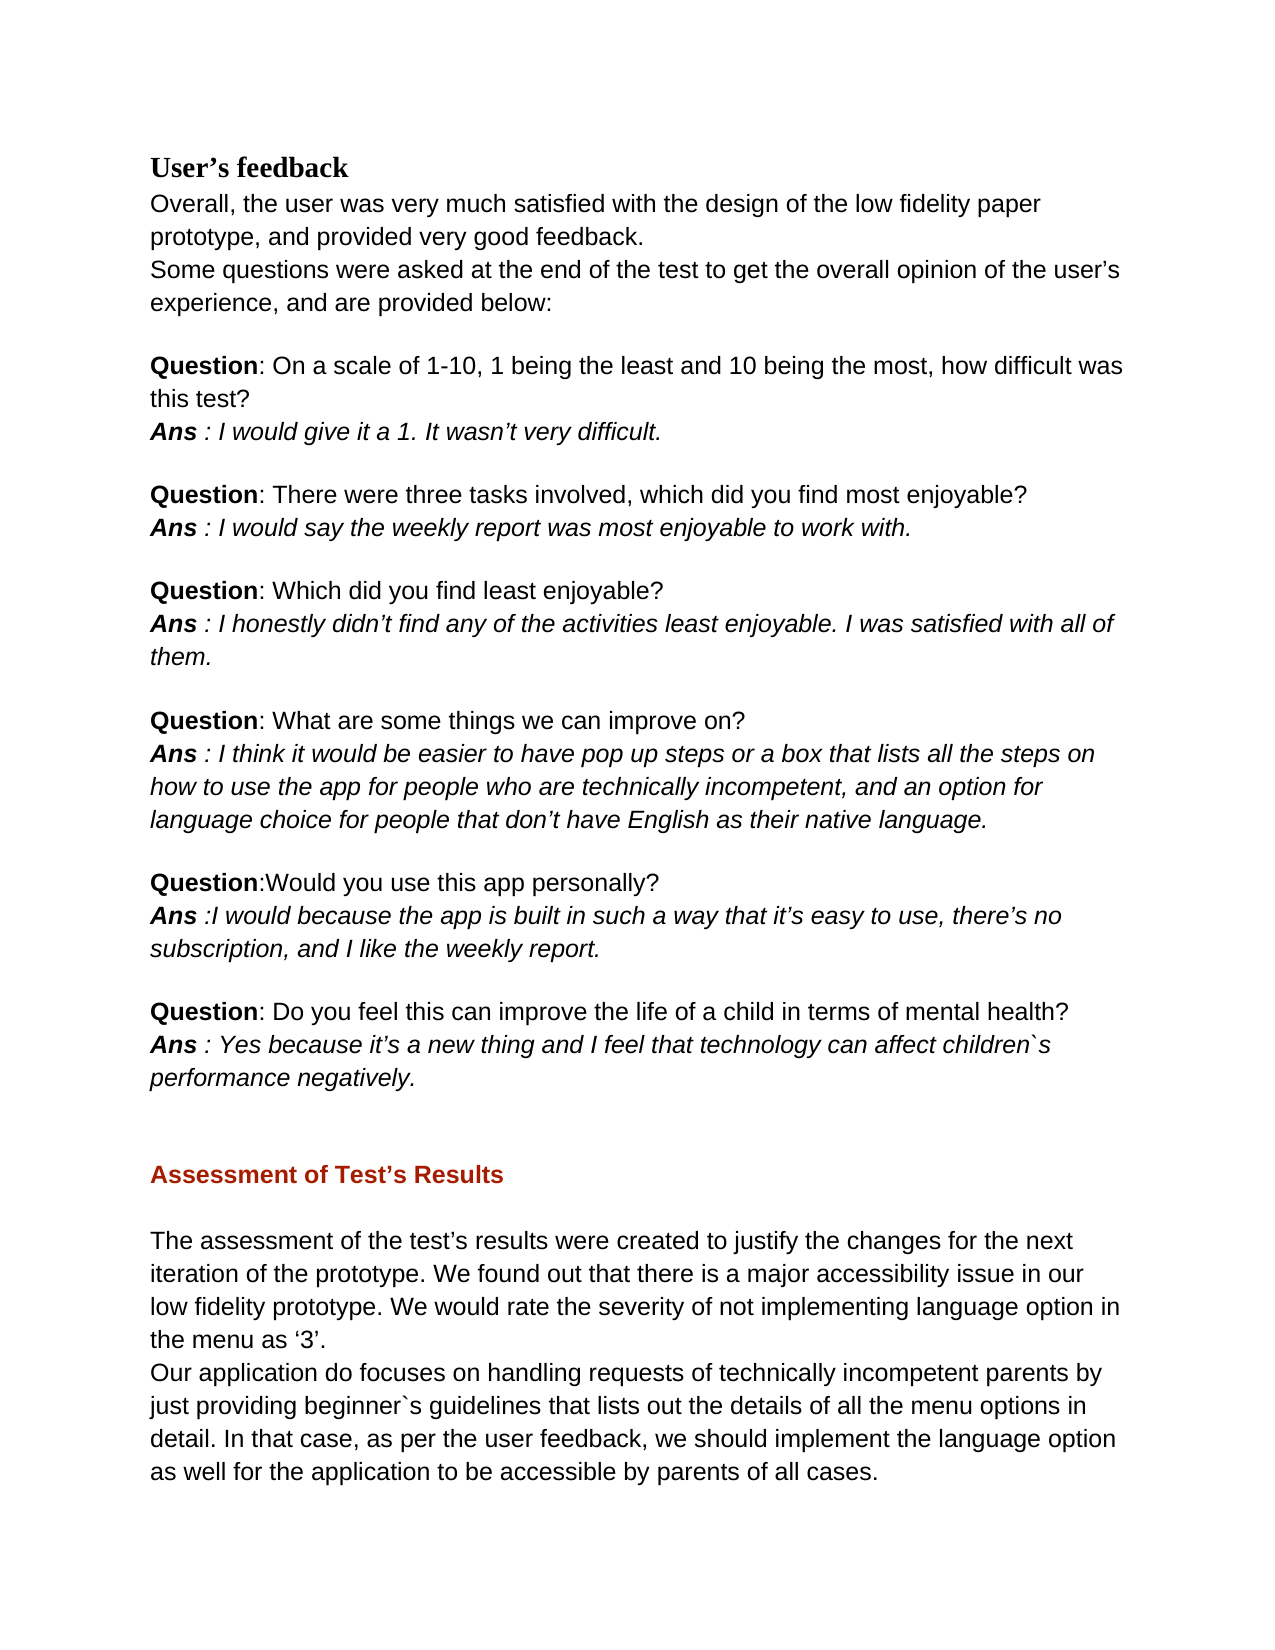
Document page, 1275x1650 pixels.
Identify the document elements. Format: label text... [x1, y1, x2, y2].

text Ans :I would because the app is built in such a way that it’s easy to use, there’s no subscription, and I like the weekly report. [150, 901, 1125, 963]
text User’s feedback [150, 150, 1125, 183]
text Question: Do you feel this can improve the life of a child in terms of mental health? [150, 997, 1125, 1026]
text Question:Would you use this app personally? [150, 868, 1125, 897]
text Ans : I would give it a 1. It wasn’t very difficult. [150, 417, 1125, 446]
text Overall, the user was very much satisfied with the design of the low fidelity paper prototype, and provided very good feedback. [150, 188, 1125, 250]
text Our application do focuses on handling requests of technically incompetent parents by just providing beginner`s guidelines that lists out the details of all the menu options in detail. In that case, as per the user feedback, we should implement the language option as well for the application to be accessible by parents of all cases. [150, 1358, 1125, 1486]
text Ans : I would say the weekly report was most enjoyable to work with. [150, 513, 1125, 542]
text Assessment of Test’s Results [150, 1160, 1125, 1189]
text The assessment of the test’s results were created to justify the changes for the next iteration of the prototype. We found out that there is a major accessibility issue in our low fidelity prototype. We would rate the severity of not implementing language option in the menu as ‘3’. [150, 1226, 1125, 1354]
text Question: What are some things we can improve on? [150, 706, 1125, 734]
text Question: On a scale of 1-10, 1 being the least and 10 being the most, how difficult was this test? [150, 351, 1125, 413]
text Ans : I think it would be easier to have pop up steps or a box that lists all the steps on how to use the app for people who are technically incompetent, and an option for language choice for people that don’t have English as their native language. [150, 739, 1125, 833]
text Some questions were asked at the end of the test to get the overall opinion of the user’s experience, and are provided below: [150, 254, 1125, 316]
text Question: Which did you find least enjoyable? [150, 576, 1125, 605]
text Ans : Yes because it’s a new thing and I feel that technology can affect children`s performance negatively. [150, 1030, 1125, 1092]
text Question: There were three tasks involved, which did you find most enjoyable? [150, 480, 1125, 509]
text Ans : I honestly didn’t find any of the activities least enjoyable. I was satisfied with all of them. [150, 609, 1125, 671]
